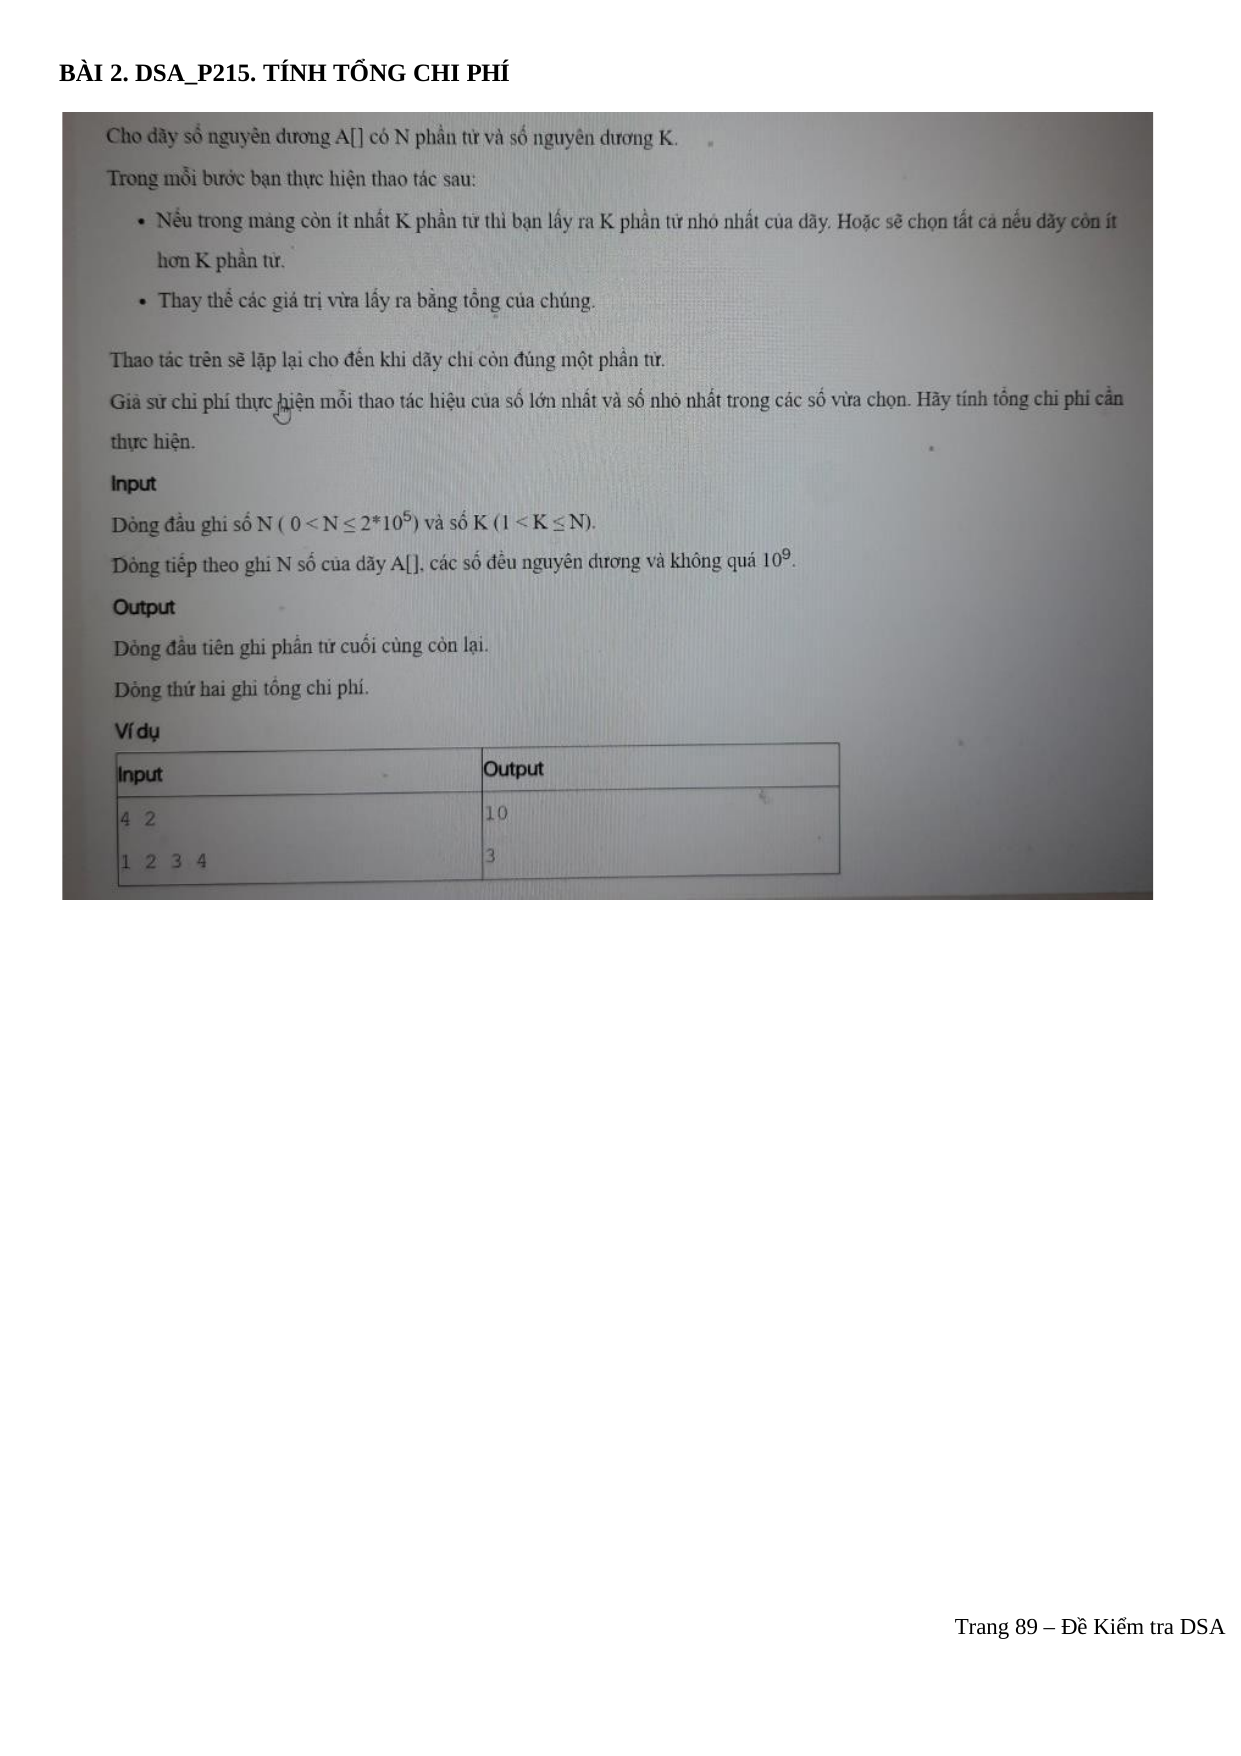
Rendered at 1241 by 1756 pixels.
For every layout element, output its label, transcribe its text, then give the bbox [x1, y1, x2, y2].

text BÀI 2. DSA_P215. TÍNH TỔNG CHI PHÍ [59, 58, 1226, 87]
picture [62, 112, 1154, 900]
